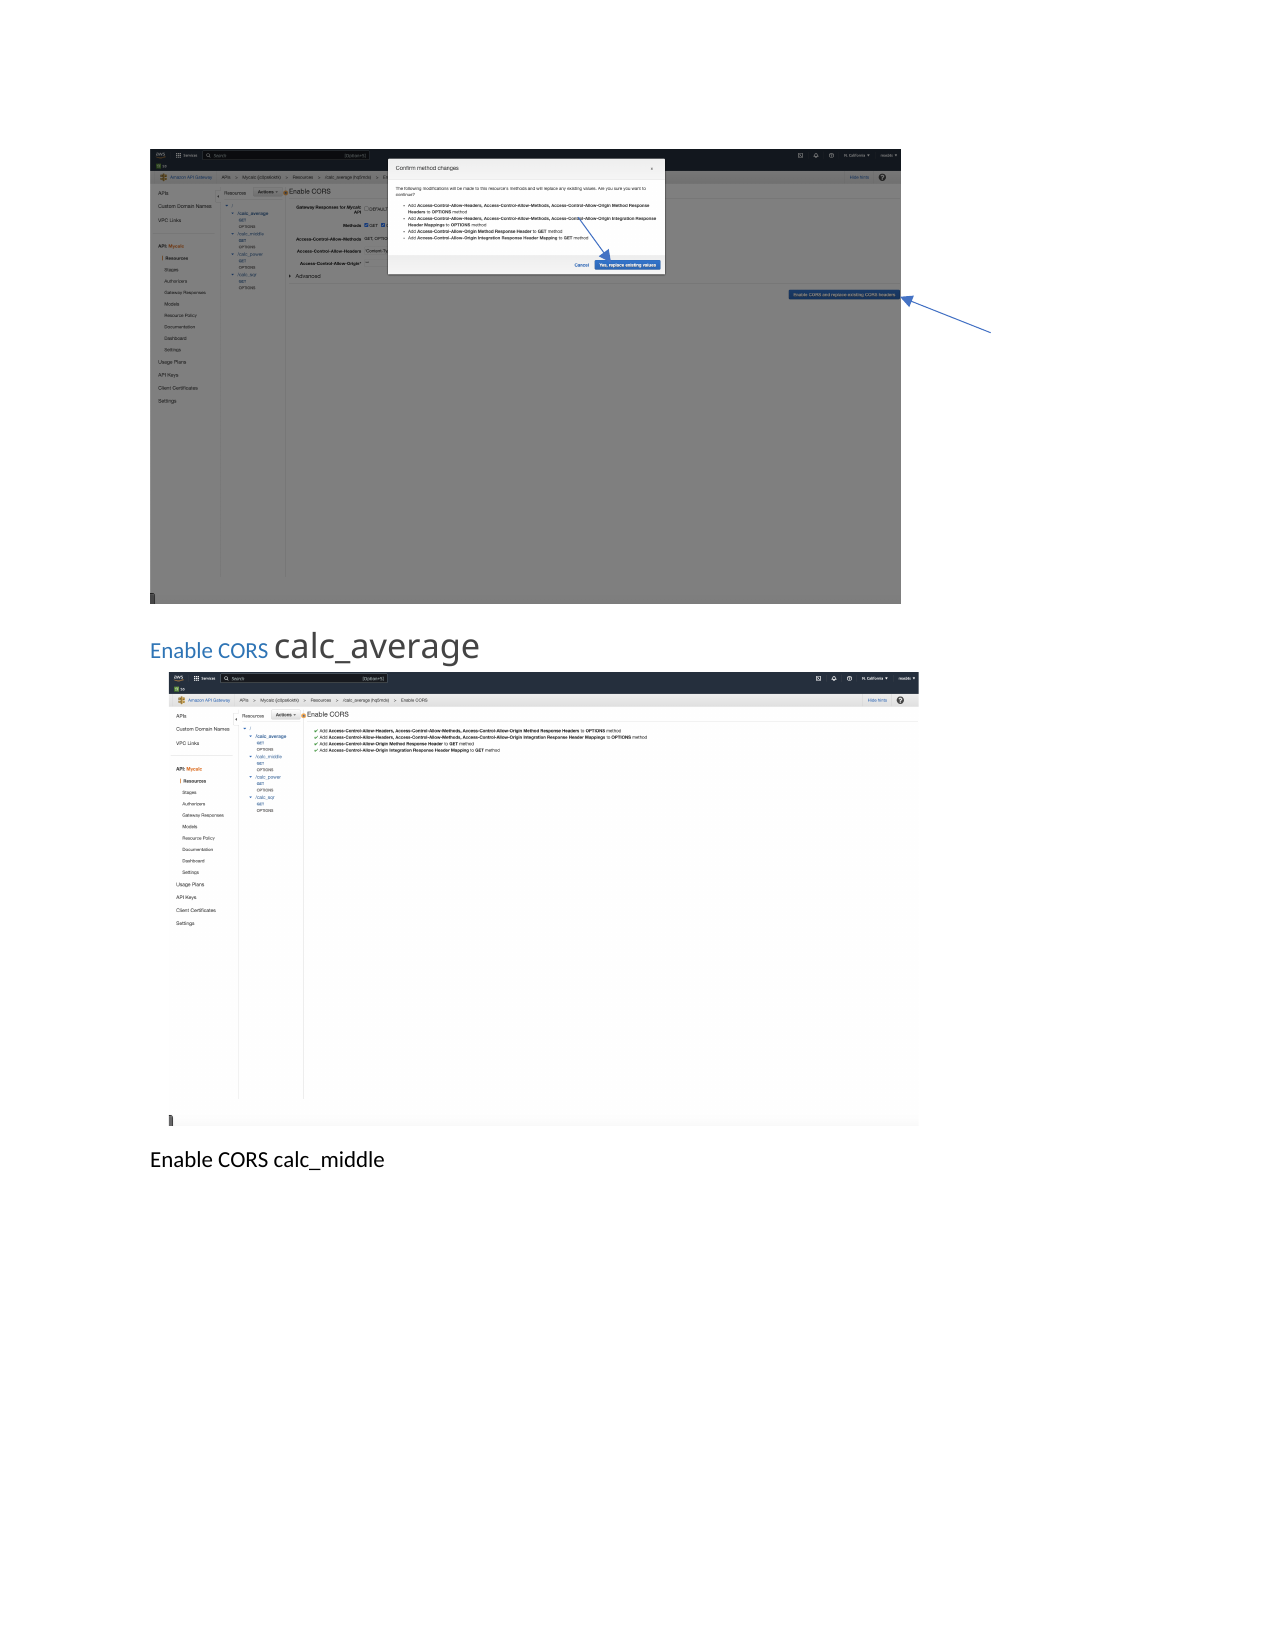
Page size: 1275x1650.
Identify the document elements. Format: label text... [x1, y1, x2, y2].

subtitle Enable CORS calc_average [150, 622, 1125, 669]
text Enable CORS calc_middle [150, 1145, 1125, 1173]
